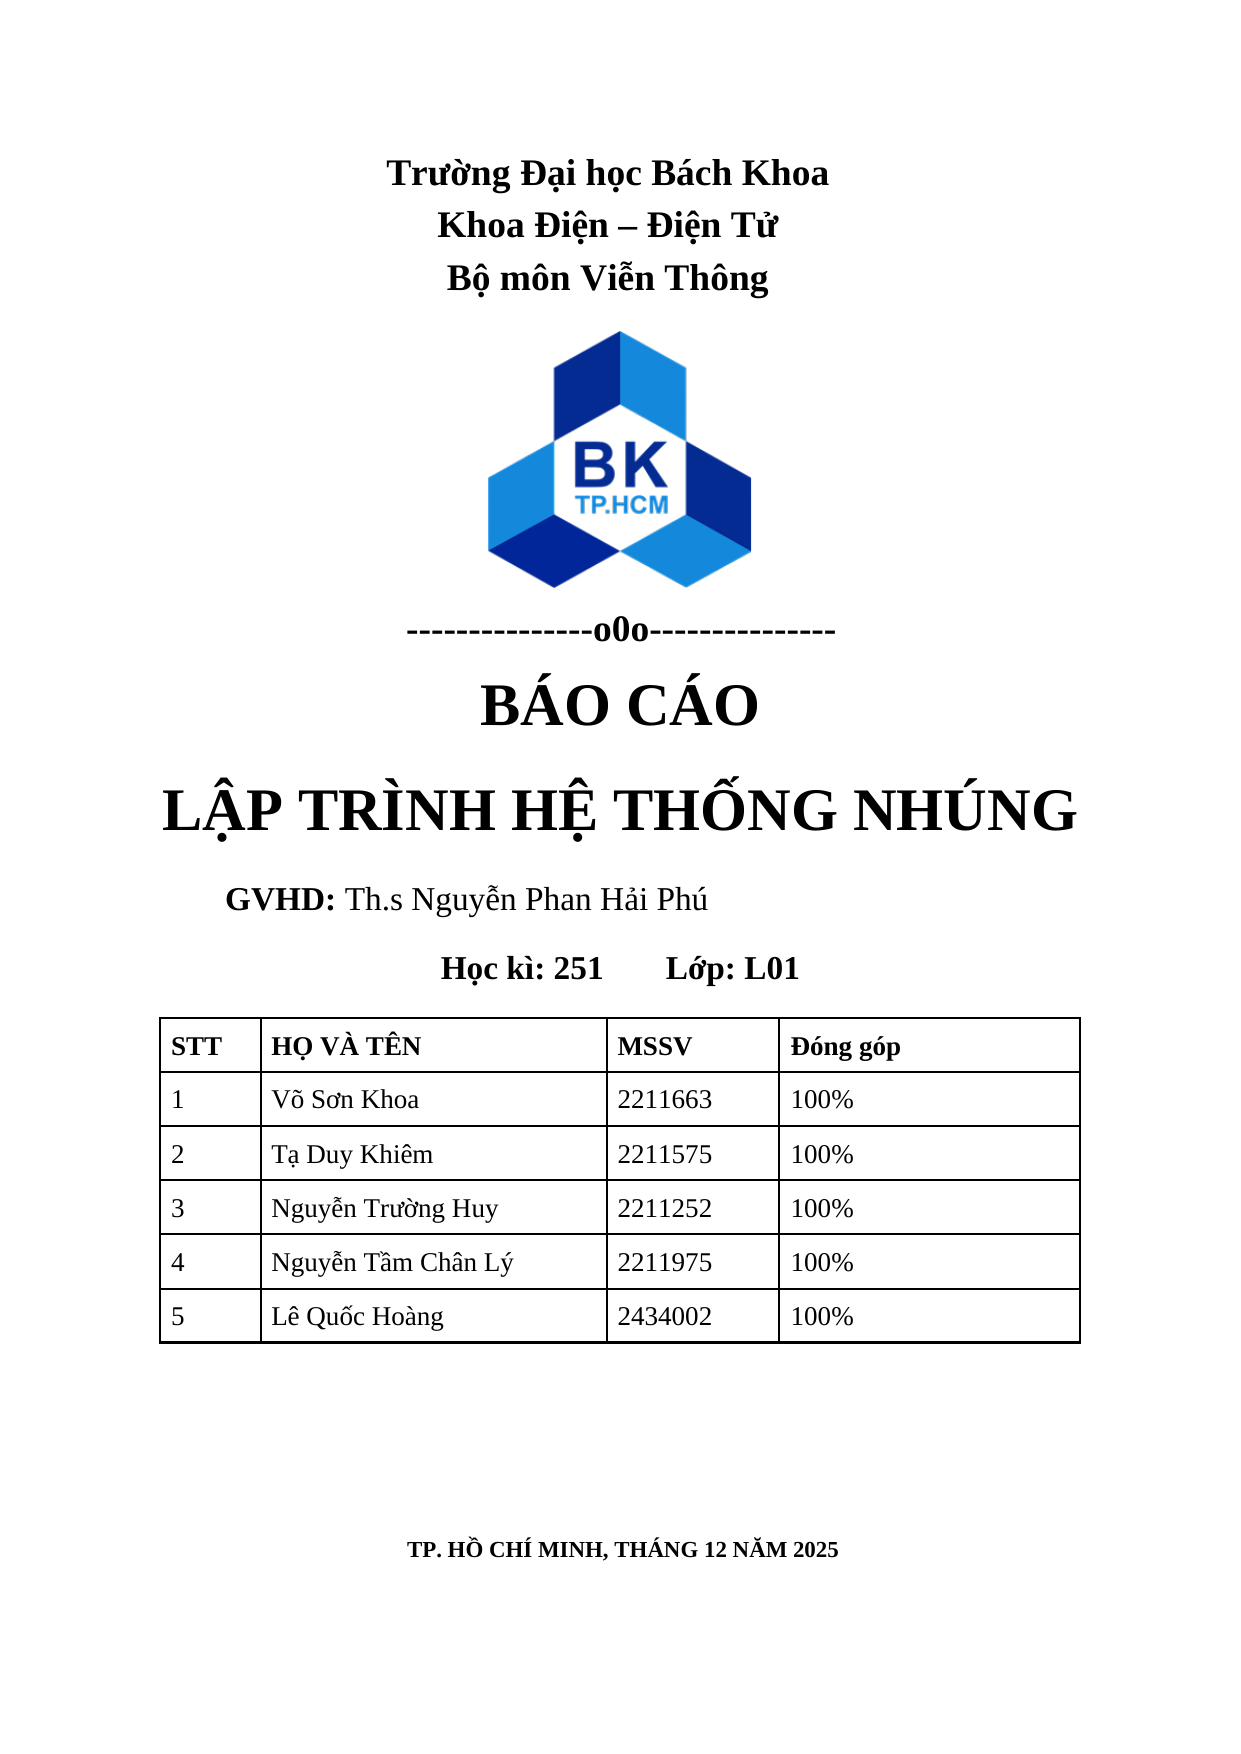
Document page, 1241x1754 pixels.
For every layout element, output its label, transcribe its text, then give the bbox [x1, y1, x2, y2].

picture [488, 331, 752, 588]
table_cell Tạ Duy Khiêm [262, 1127, 606, 1179]
table_cell 5 [161, 1290, 260, 1341]
table_cell 1 [161, 1073, 260, 1125]
text Khoa Điện – Điện Tử [312, 203, 903, 246]
text Trường Đại học Bách Khoa [312, 150, 903, 193]
table_cell 100% [780, 1235, 1079, 1287]
table_cell 2434002 [608, 1290, 778, 1341]
table_header Đóng góp [780, 1019, 1079, 1071]
table_header HỌ VÀ TÊN [262, 1019, 606, 1071]
table_cell 4 [161, 1235, 260, 1287]
table_cell 2 [161, 1127, 260, 1179]
table_cell 2211575 [608, 1127, 778, 1179]
text Học kì: 251 Lớp: L01 [150, 948, 1090, 986]
table_cell Nguyễn Trường Huy [262, 1181, 606, 1233]
table_cell 100% [780, 1181, 1079, 1233]
table_cell Lê Quốc Hoàng [262, 1290, 606, 1341]
table_cell 3 [161, 1181, 260, 1233]
table_cell 2211663 [608, 1073, 778, 1125]
table_header MSSV [608, 1019, 778, 1071]
table_header STT [161, 1019, 260, 1071]
text LẬP TRÌNH HỆ THỐNG NHÚNG [150, 774, 1090, 843]
table_cell 100% [780, 1073, 1079, 1125]
table_cell Võ Sơn Khoa [262, 1073, 606, 1125]
table_cell Nguyễn Tầm Chân Lý [262, 1235, 606, 1287]
table_cell 100% [780, 1127, 1079, 1179]
text GVHD: Th.s Nguyễn Phan Hải Phú [150, 879, 1090, 917]
table_cell 2211252 [608, 1181, 778, 1233]
table_cell 100% [780, 1290, 1079, 1341]
text TP. HỒ CHÍ MINH, THÁNG 12 NĂM 2025 [150, 1536, 1090, 1562]
text BÁO CÁO [152, 669, 1088, 739]
table_cell 2211975 [608, 1235, 778, 1287]
